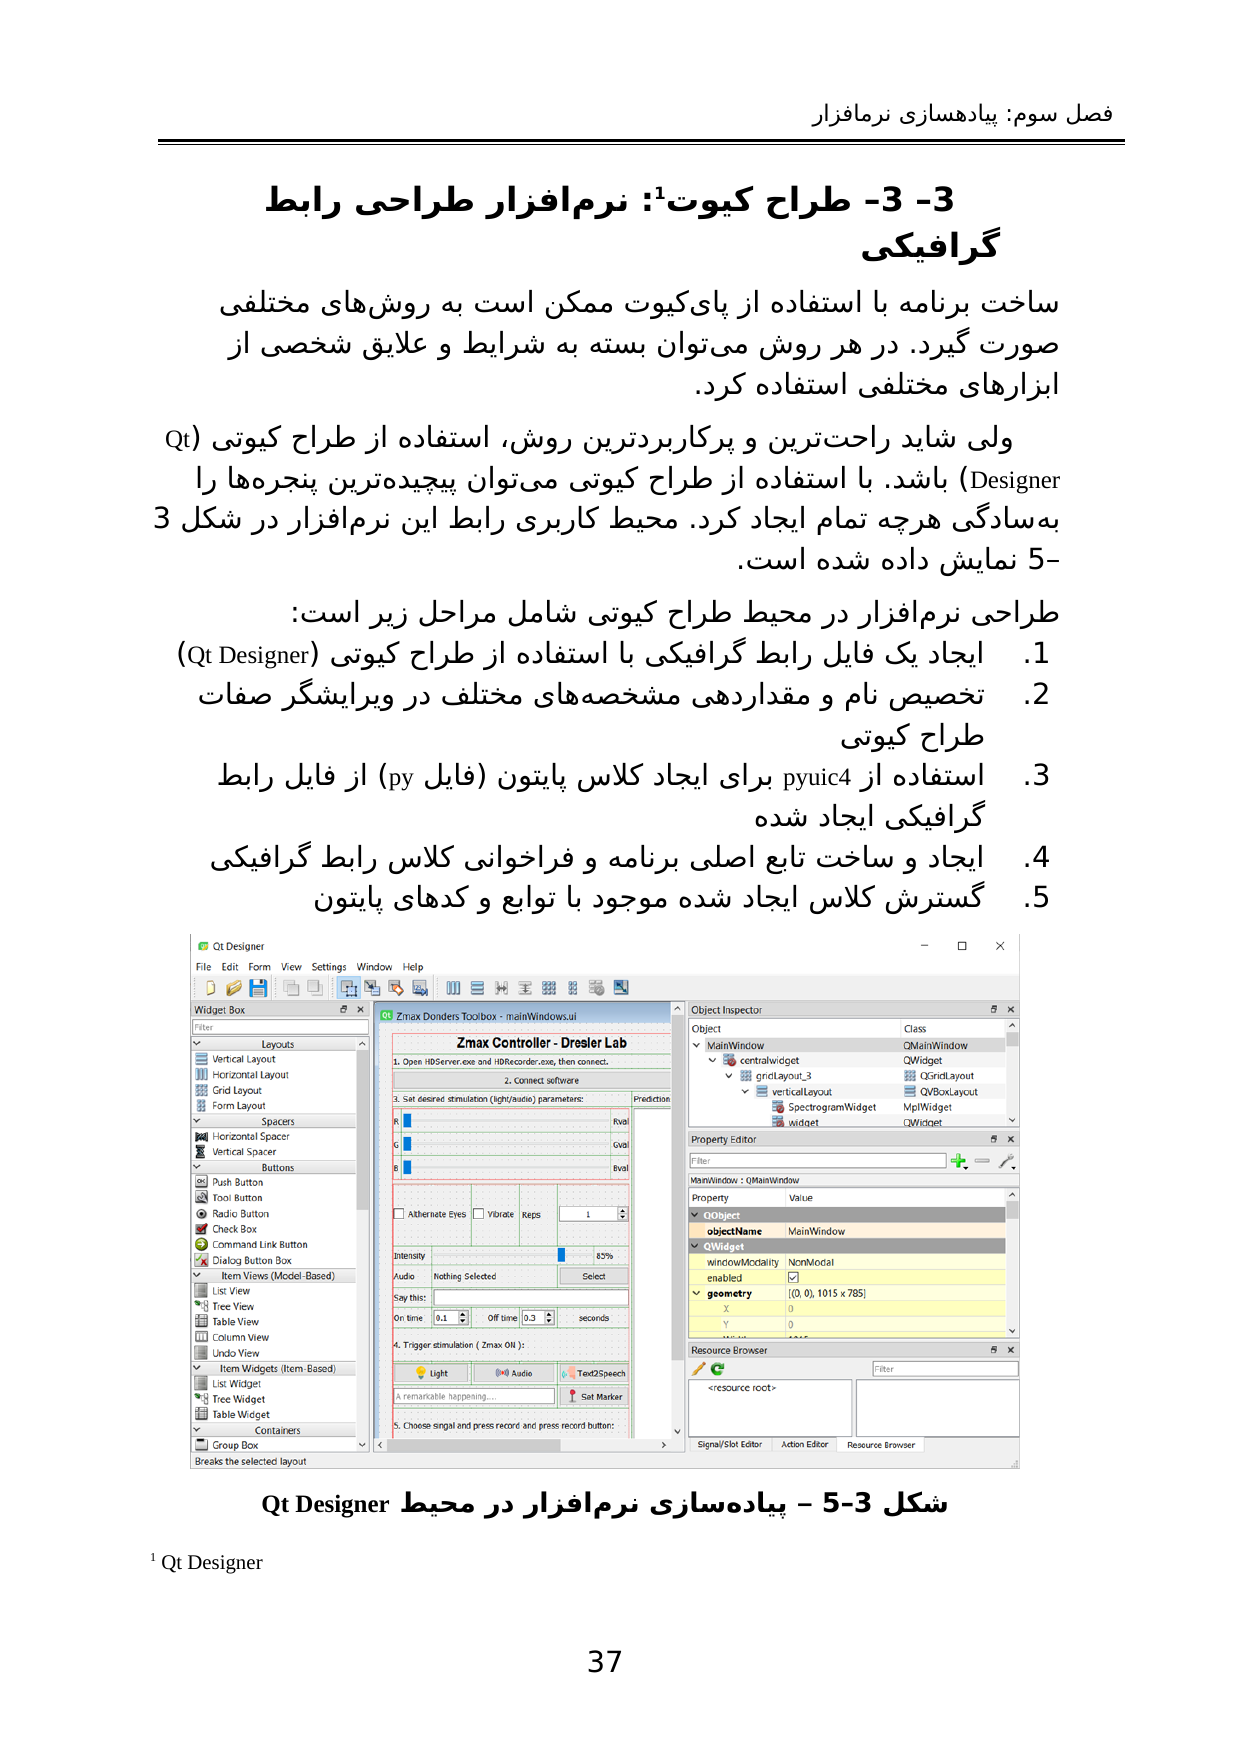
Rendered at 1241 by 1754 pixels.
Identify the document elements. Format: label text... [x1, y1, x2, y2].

list ایجاد و ساخت تابع اصلی برنامه و فراخوانی کلاس رابط گرافیکی [150, 840, 1023, 874]
list استفاده از pyuic4 برای ایجاد کلاس پایتون (فایل py) از فایل رابط گرافیکی ایجاد شده [150, 759, 1023, 833]
list گسترش کلاس ایجاد شده موجود با توابع و کدهای پایتون [150, 881, 1023, 915]
text ساخت برنامه با استفاده از پای‌کیوت ممکن است به روش‌های مختلفی صورت گیرد. در هر روش می‌توان بسته به شرایط و علایق شخصی از ابزارهای مختلفی استفاده کرد. [150, 286, 1060, 401]
list ایجاد یک فایل رابط گرافیکی با استفاده از طراح کیوتی (Qt Designer) [150, 636, 1023, 670]
picture [190, 934, 1020, 1469]
text طراحی نرم‌افزار در محیط طراح ‌کیوتی شامل مراحل زیر است: [150, 596, 1060, 630]
subtitle طراح کیوت: نرم‌افزار طراحی رابط گرافیکی [150, 180, 1000, 265]
list تخصیص نام و مقداردهی مشخصه‌های مختلف در ویرایشگر صفات طراح کیوتی [150, 677, 1023, 752]
